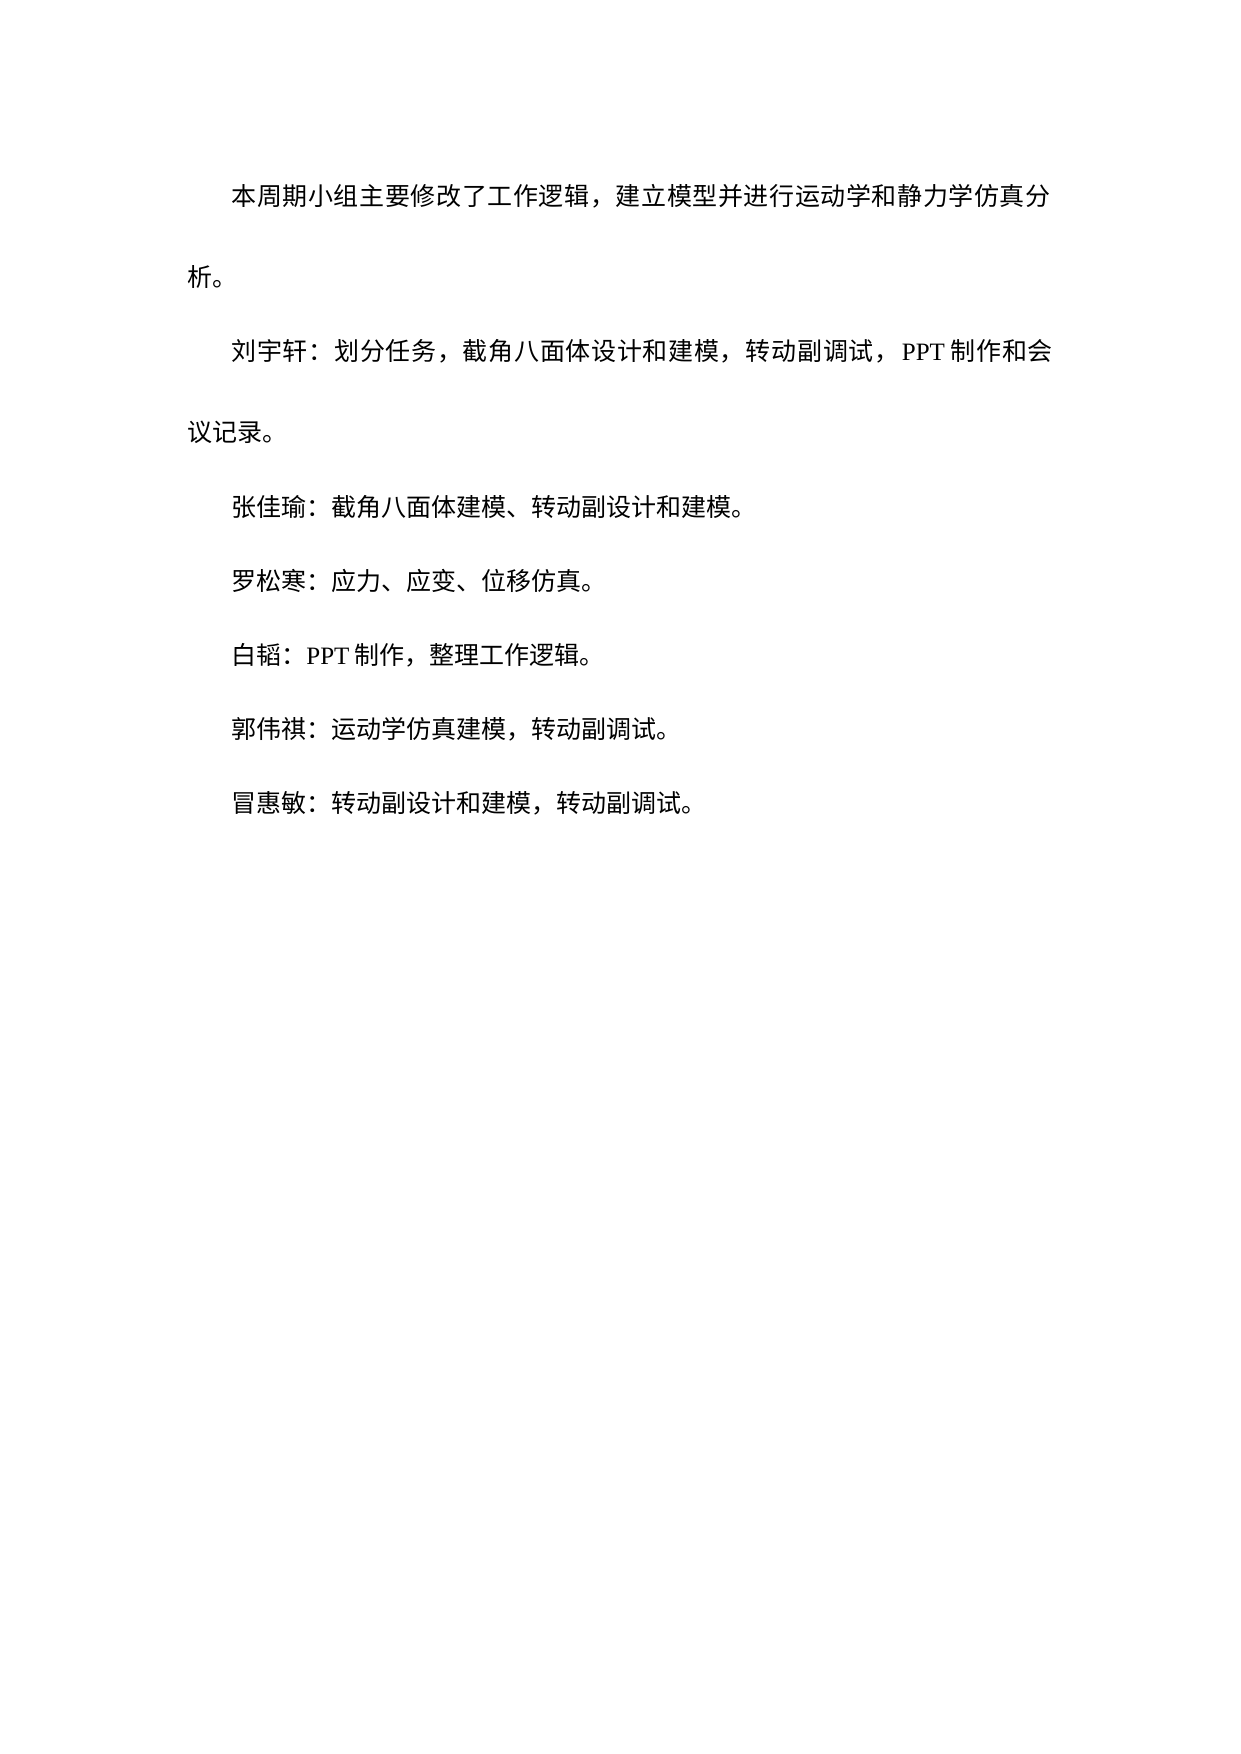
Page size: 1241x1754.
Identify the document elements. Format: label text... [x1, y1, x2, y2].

text 郭伟祺：运动学仿真建模，转动副调试。 [187, 695, 1053, 760]
text 张佳瑜：截角八面体建模、转动副设计和建模。 [187, 473, 1053, 538]
text 本周期小组主要修改了工作逻辑，建立模型并进行运动学和静力学仿真分析。 [187, 162, 1053, 308]
text 刘宇轩：划分任务，截角八面体设计和建模，转动副调试，PPT制作和会议记录。 [187, 317, 1053, 463]
text 冒惠敏：转动副设计和建模，转动副调试。 [187, 769, 1053, 834]
text 罗松寒：应力、应变、位移仿真。 [187, 547, 1053, 612]
text 白韬：PPT制作，整理工作逻辑。 [187, 621, 1053, 686]
